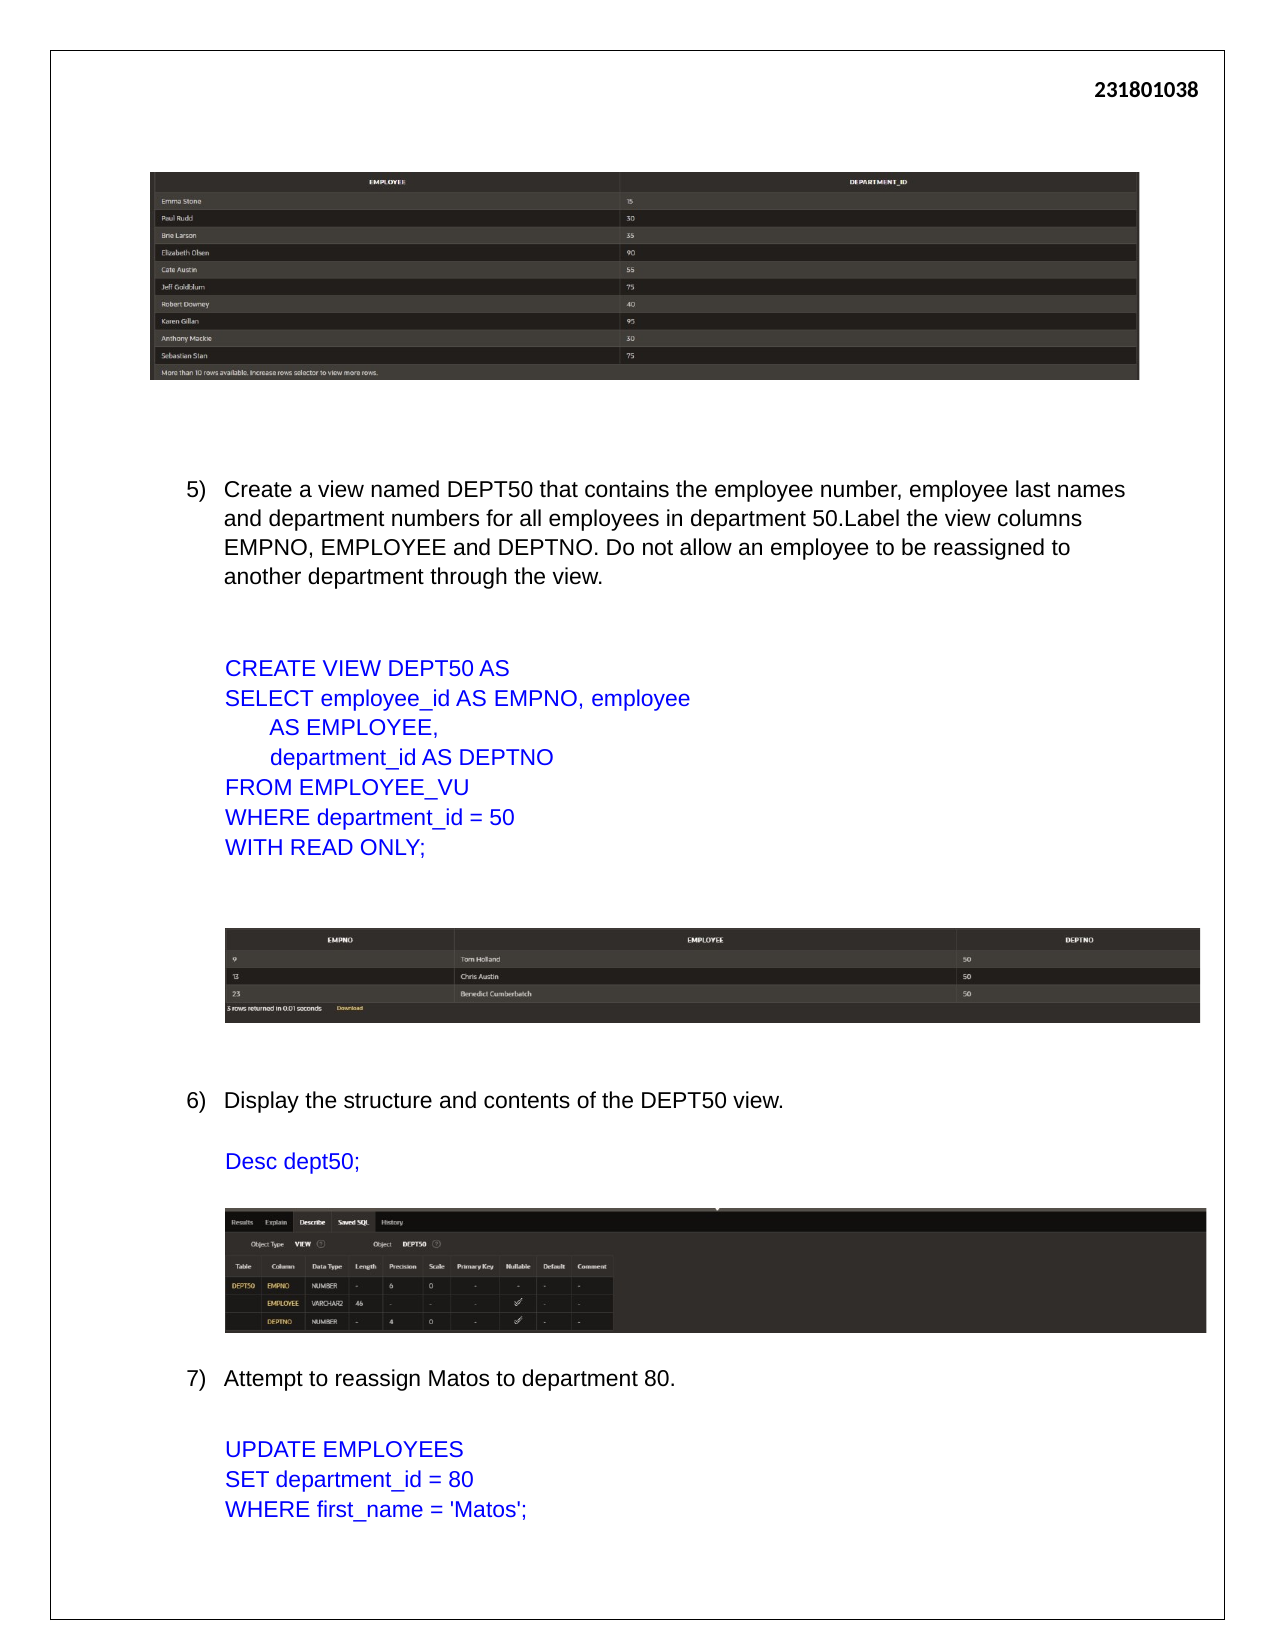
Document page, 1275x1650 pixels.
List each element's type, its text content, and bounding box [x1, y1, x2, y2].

list Display the structure and contents of the DEPT50 view. [186, 1087, 1129, 1113]
list Attempt to reassign Matos to department 80. [186, 1365, 1129, 1392]
text SET department_id = 80 [224, 1466, 1139, 1492]
text UPDATE EMPLOYEES [224, 1436, 1139, 1462]
picture [225, 1208, 1207, 1333]
text Desc dept50; [224, 1148, 1139, 1175]
text WHERE department_id = 50 [224, 803, 1139, 830]
text FROM EMPLOYEE_VU [224, 773, 1139, 800]
list Create a view named DEPT50 that contains the employee number, employee last names and department numbers for all employees in department 50.Label the view columns EMPNO, EMPLOYEE and DEPTNO. Do not allow an employee to be reassigned to another department through the view. [186, 476, 1129, 589]
text department_id AS DEPTNO [269, 743, 1139, 770]
text CREATE VIEW DEPT50 AS [224, 654, 1139, 681]
picture [150, 172, 1140, 380]
text WITH READ ONLY; [224, 833, 1139, 860]
text WHERE first_name = 'Matos'; [224, 1496, 1139, 1522]
picture [225, 928, 1200, 1023]
text SELECT employee_id AS EMPNO, employee AS EMPLOYEE, [224, 684, 691, 740]
